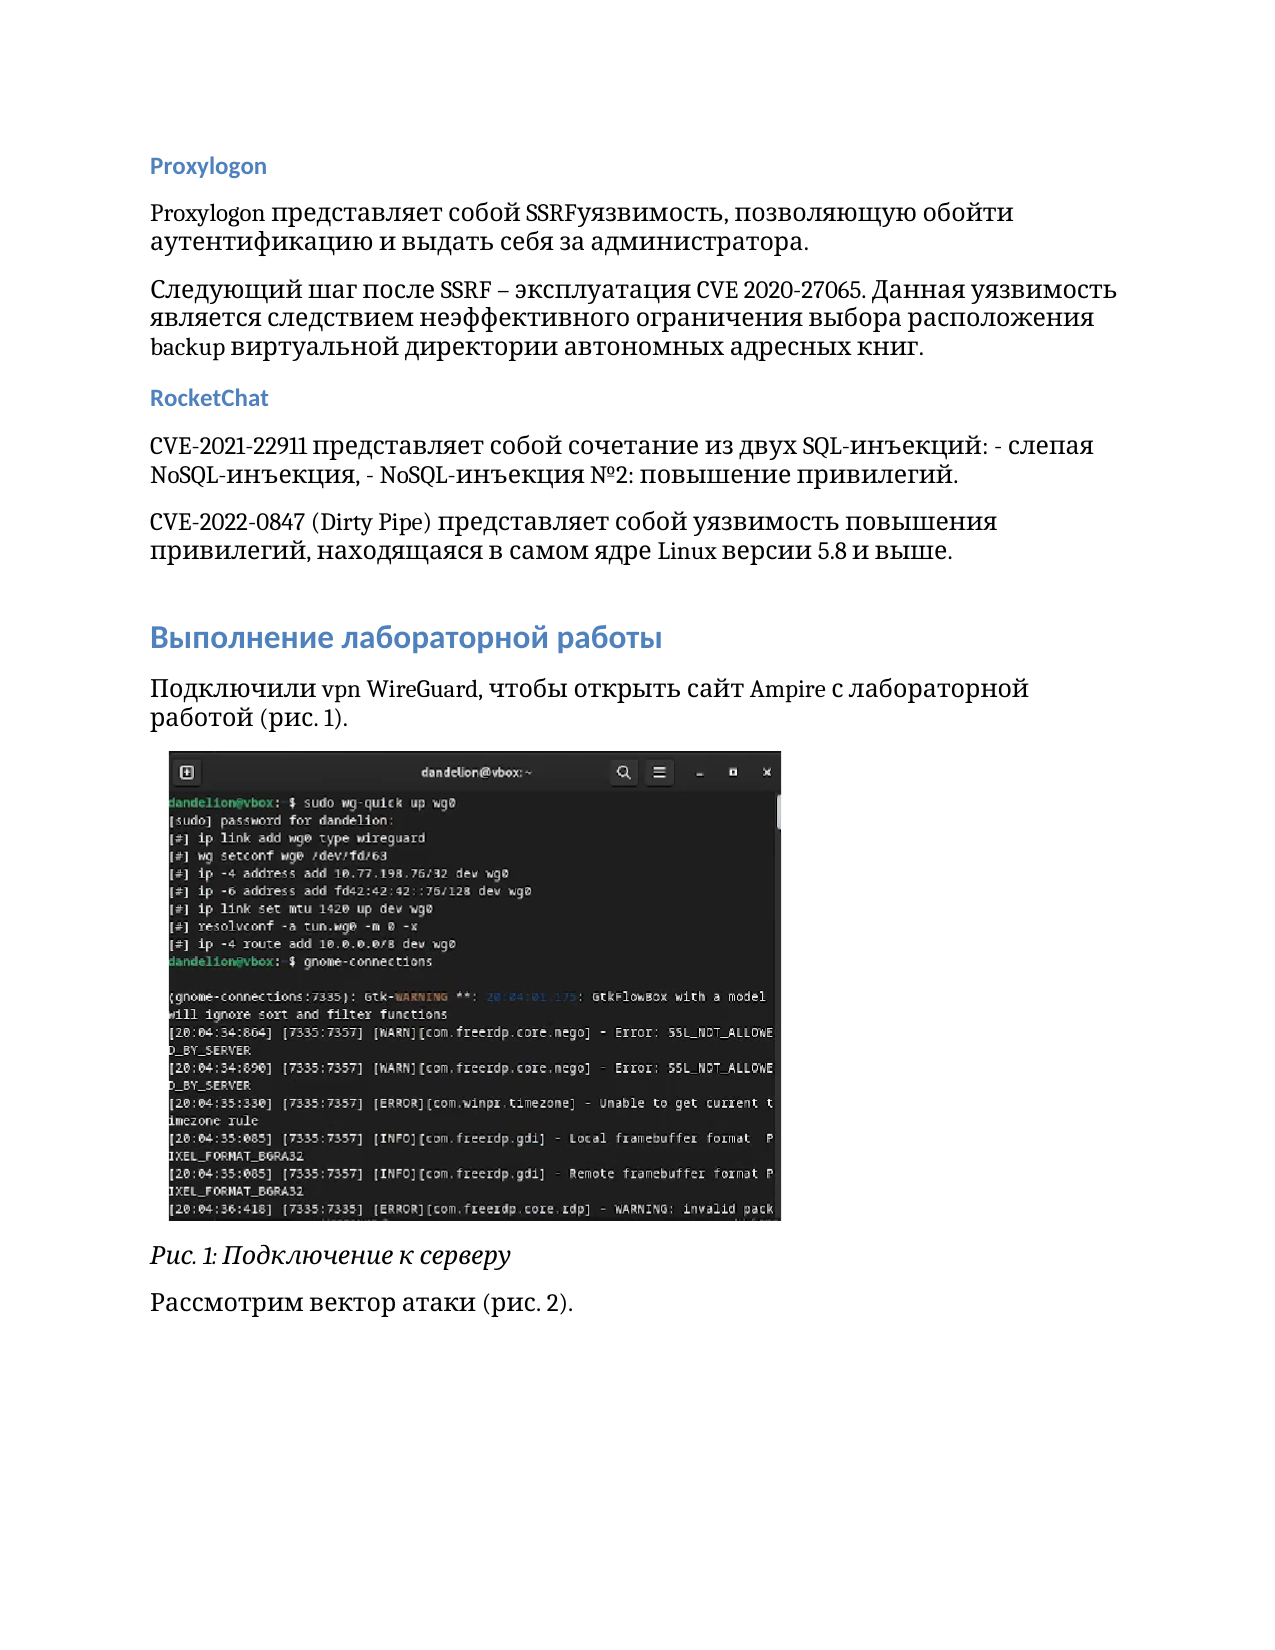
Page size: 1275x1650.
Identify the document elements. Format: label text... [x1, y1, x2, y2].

text CVE-2021-22911 представляет собой сочетание из двух SQL-инъекций: - слепая NoSQL-инъекция, - NoSQL-инъекция №2: повышение привилегий. [150, 432, 1125, 489]
text Proxylogon представляет собой SSRFуязвимость, позволяющую обойти аутентификацию и выдать себя за администратора. [150, 199, 1125, 257]
subtitle RocketChat [150, 383, 1125, 413]
subtitle Выполнение лабораторной работы [150, 616, 1125, 656]
text CVE-2022-0847 (Dirty Pipe) представляет собой уязвимость повышения привилегий, находящаяся в самом ядре Linux версии 5.8 и выше. [150, 508, 1125, 566]
picture [168, 751, 782, 1221]
text Подключили vpn WireGuard, чтобы открыть сайт Ampire с лабораторной работой (рис. 1). [150, 675, 1125, 733]
text Рис. 1: Подключение к серверу [150, 1242, 1125, 1271]
subtitle Proxylogon [150, 150, 1125, 181]
text Следующий шаг после SSRF – эксплуатация CVE 2020-27065. Данная уязвимость является следствием неэффективного ограничения выбора расположения backup виртуальной директории автономных адресных книг. [150, 276, 1125, 362]
text Рассмотрим вектор атаки (рис. 2). [150, 1289, 1125, 1318]
